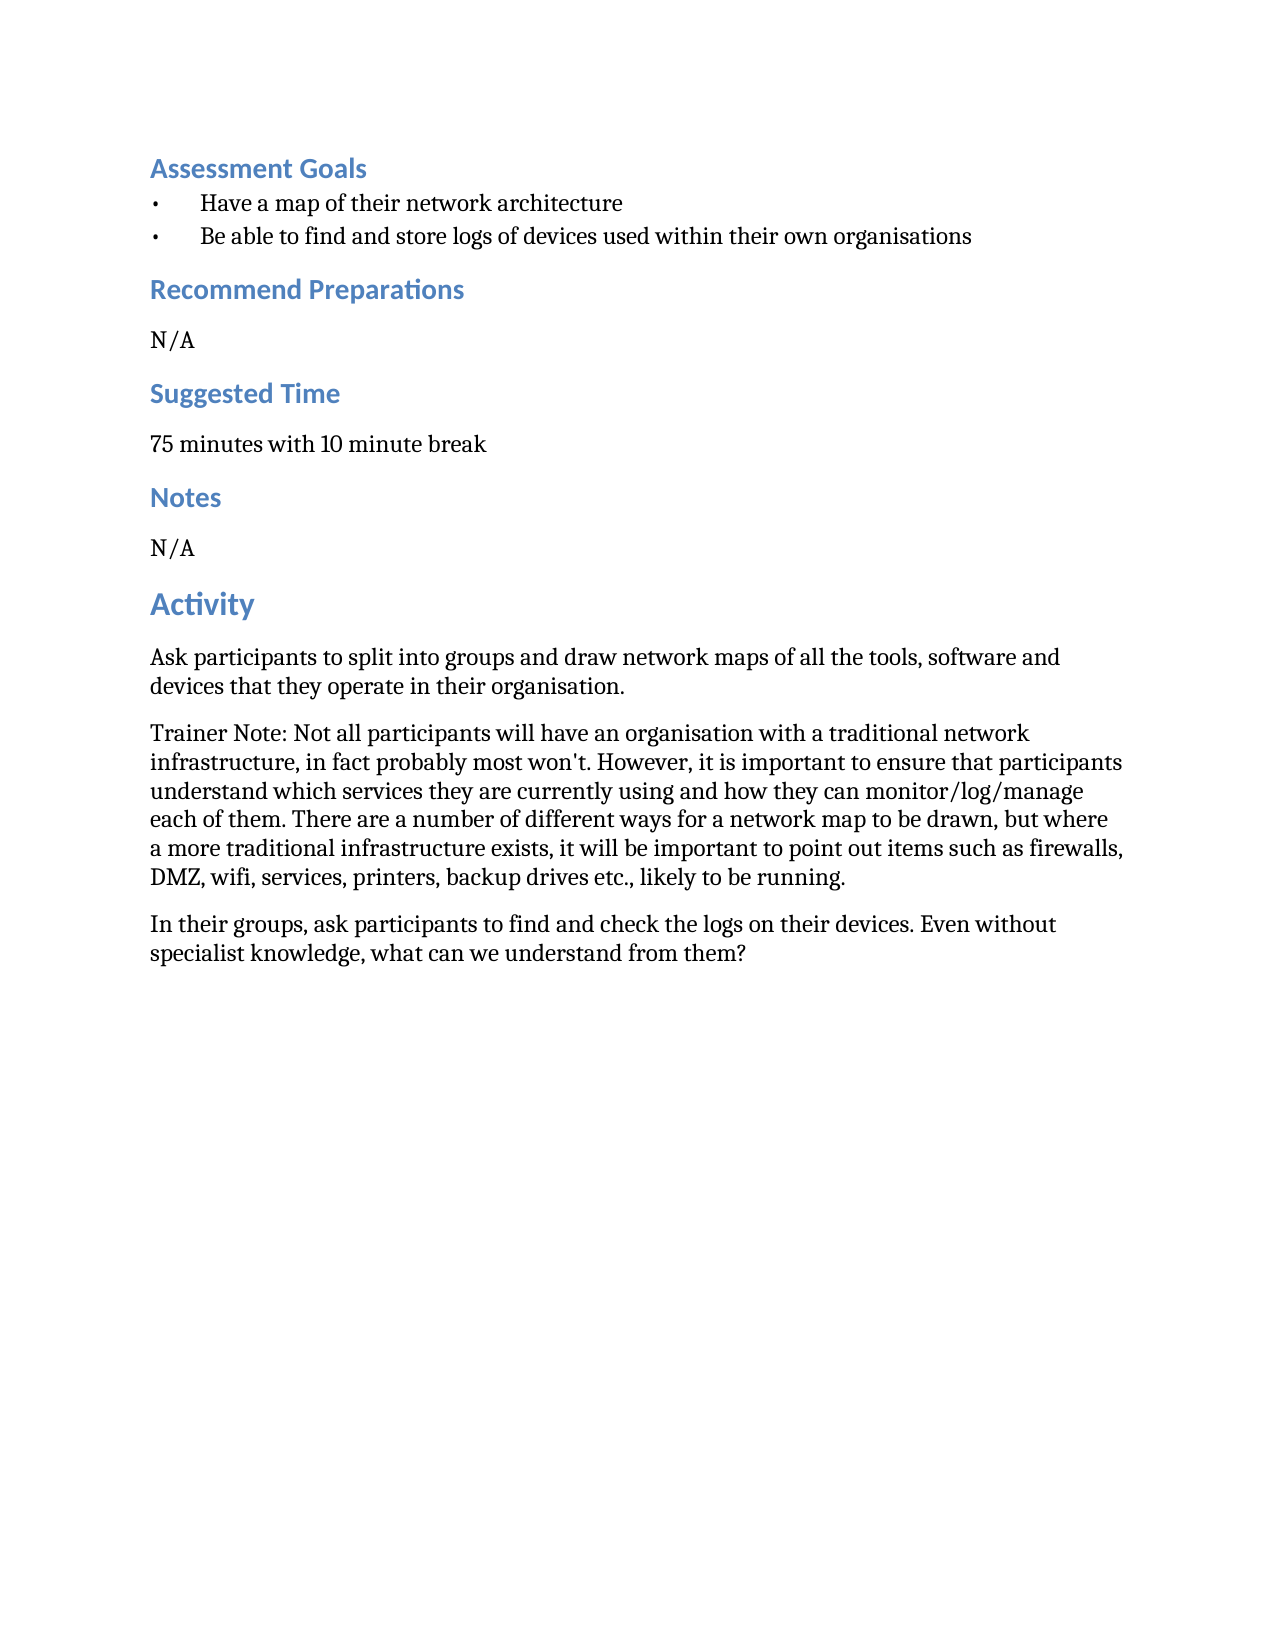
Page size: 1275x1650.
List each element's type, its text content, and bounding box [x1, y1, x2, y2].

text In their groups, ask participants to find and check the logs on their devices. Even without specialist knowledge, what can we understand from them? [150, 910, 1125, 968]
list Have a map of their network architecture [150, 189, 1125, 218]
subtitle Assessment Goals [150, 150, 1125, 186]
text N/A [150, 326, 1125, 354]
subtitle Recommend Preparations [150, 271, 1125, 307]
subtitle Suggested Time [150, 375, 1125, 411]
text 75 minutes with 10 minute break [150, 430, 1125, 458]
list Be able to find and store logs of devices used within their own organisations [150, 222, 1125, 251]
text Ask participants to split into groups and draw network maps of all the tools, software and devices that they operate in their organisation. [150, 643, 1125, 700]
subtitle Activity [150, 583, 1125, 624]
text N/A [150, 534, 1125, 562]
subtitle Notes [150, 479, 1125, 515]
text Trainer Note: Not all participants will have an organisation with a traditional network infrastructure, in fact probably most won't. However, it is important to ensure that participants understand which services they are currently using and how they can monitor/log/manage each of them. There are a number of different ways for a network map to be drawn, but where a more traditional infrastructure exists, it will be important to point out items such as firewalls, DMZ, wifi, services, printers, backup drives etc., likely to be running. [150, 719, 1125, 892]
